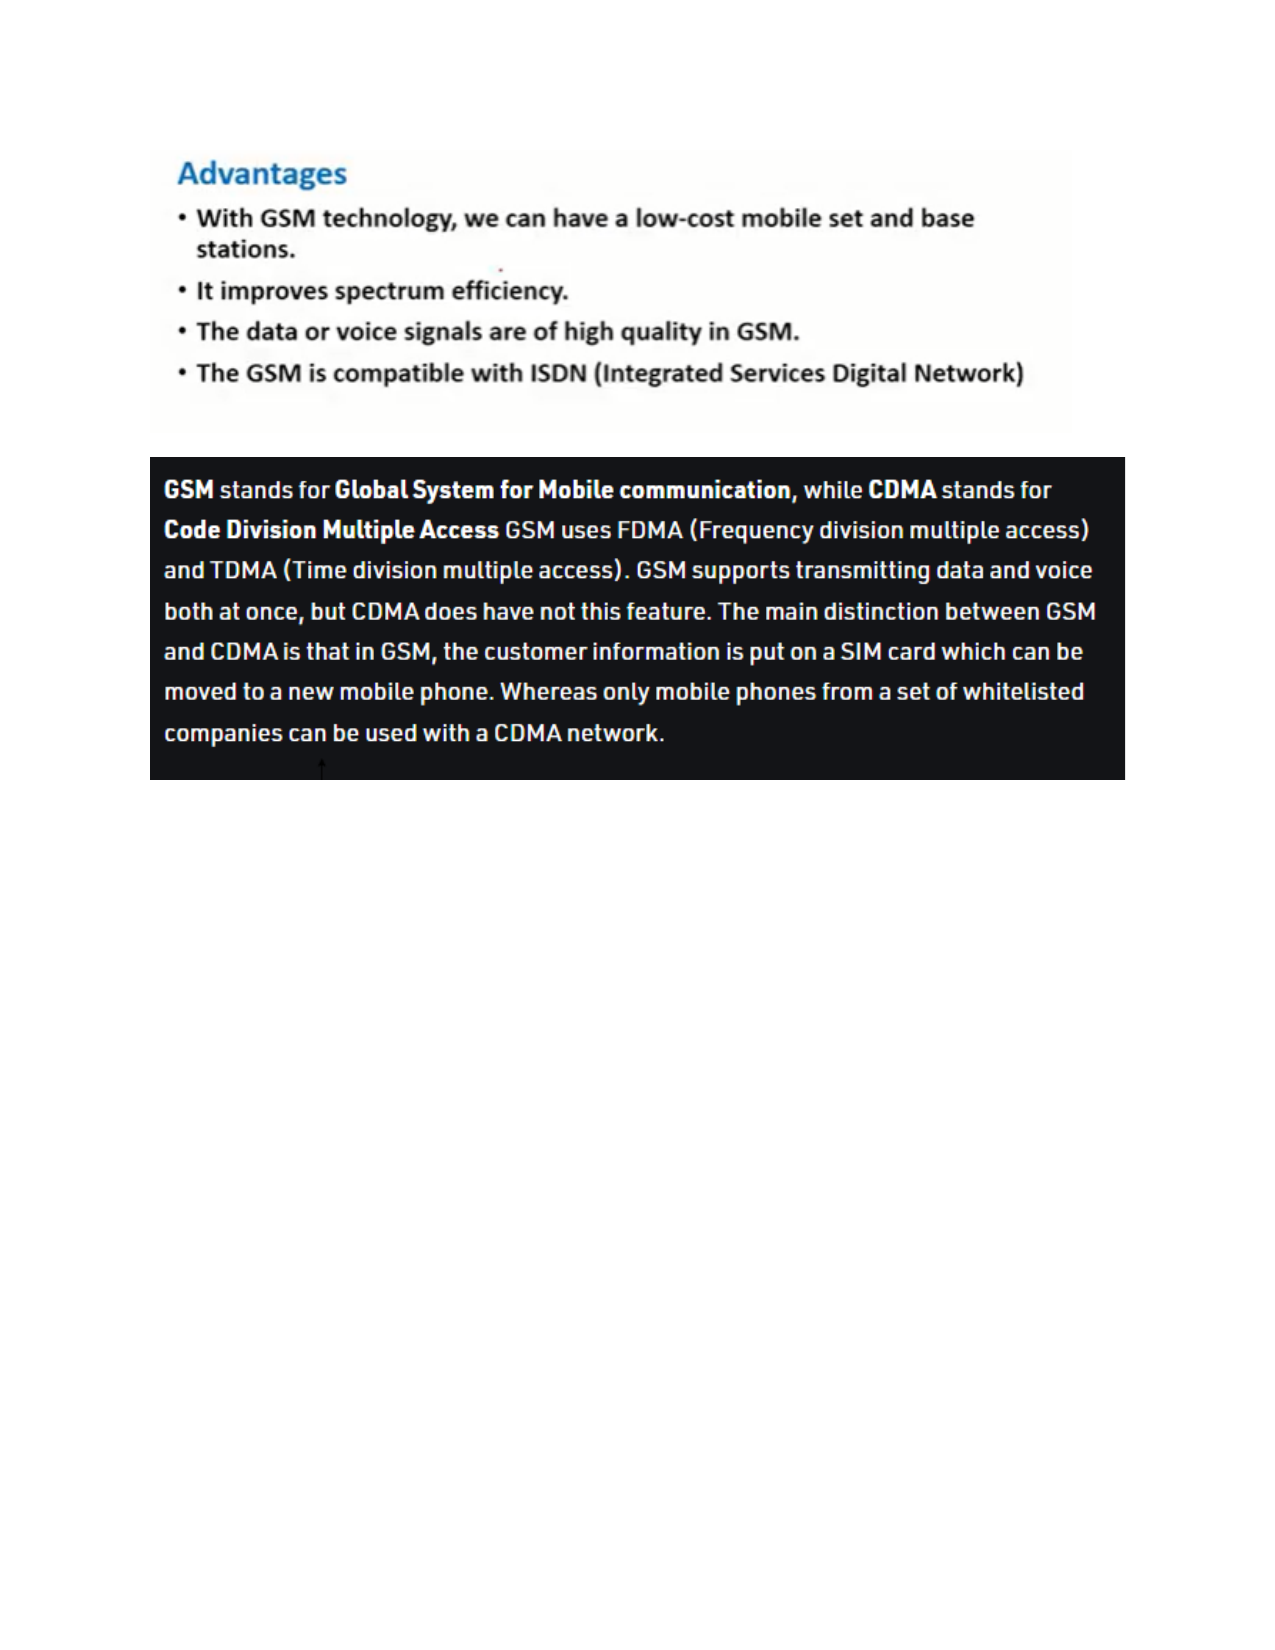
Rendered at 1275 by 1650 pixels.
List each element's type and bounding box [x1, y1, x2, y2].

picture [150, 150, 1072, 433]
picture [150, 457, 1125, 780]
